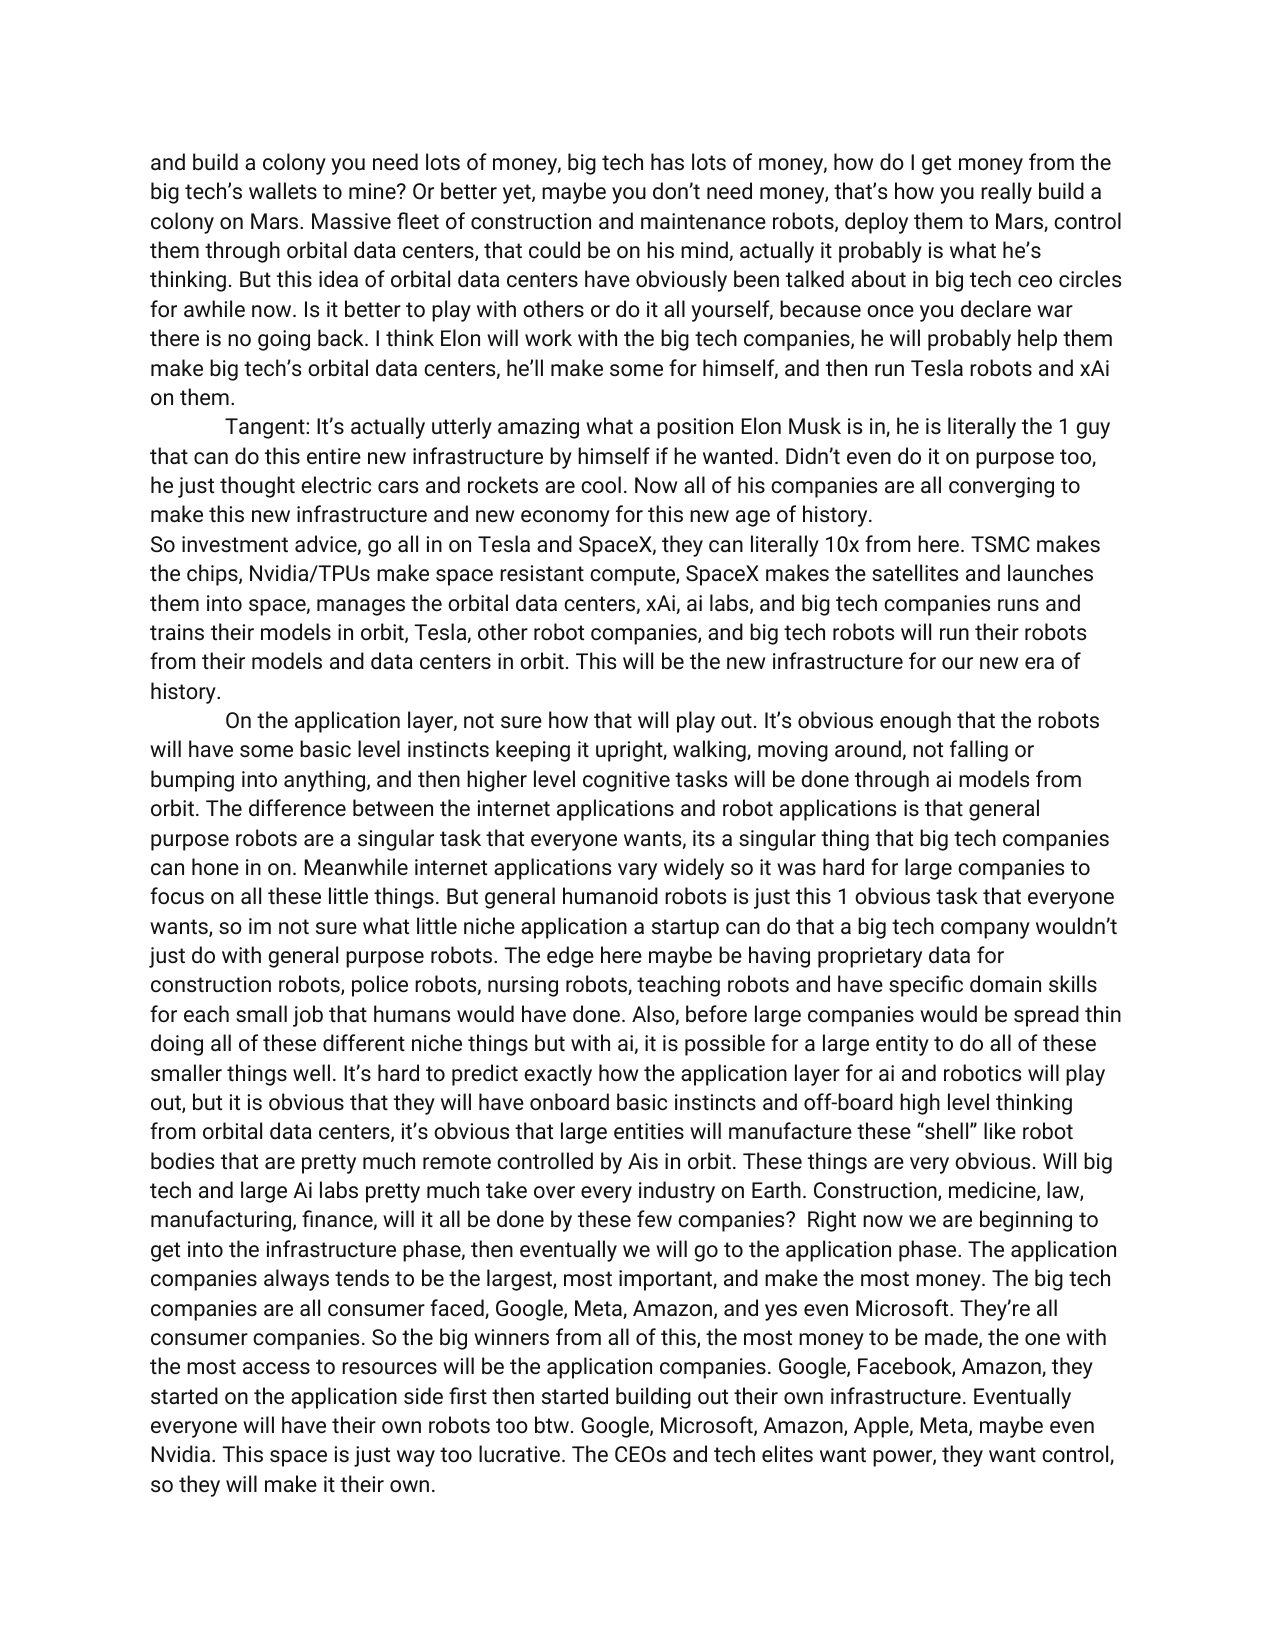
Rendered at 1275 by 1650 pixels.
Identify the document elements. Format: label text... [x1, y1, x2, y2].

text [150, 150, 1125, 411]
text Tangent: It’s actually utterly amazing what a position Elon Musk is in, he is literally the 1 guy that can do this entire new infrastructure by himself if he wanted. Didn’t even do it on purpose too, he just thought electric cars and rockets are cool. Now all of his companies are all converging to make this new infrastructure and new economy for this new age of history. [150, 414, 1125, 528]
text So investment advice, go all in on Tesla and SpaceX, they can literally 10x from here. TSMC makes the chips, Nvidia/TPUs make space resistant compute, SpaceX makes the satellites and launches them into space, manages the orbital data centers, xAi, ai labs, and big tech companies runs and trains their models in orbit, Tesla, other robot companies, and big tech robots will run their robots from their models and data centers in orbit. This will be the new infrastructure for our new era of history. [150, 532, 1125, 704]
text On the application layer, not sure how that will play out. It’s obvious enough that the robots will have some basic level instincts keeping it upright, walking, moving around, not falling or bumping into anything, and then higher level cognitive tasks will be done through ai models from orbit. The difference between the internet applications and robot applications is that general purpose robots are a singular task that everyone wants, its a singular thing that big tech companies can hone in on. Meanwhile internet applications vary widely so it was hard for large companies to focus on all these little things. But general humanoid robots is just this 1 obvious task that everyone wants, so im not sure what little niche application a startup can do that a big tech company wouldn’t just do with general purpose robots. The edge here maybe be having proprietary data for construction robots, police robots, nursing robots, teaching robots and have specific domain skills for each small job that humans would have done. Also, before large companies would be spread thin doing all of these different niche things but with ai, it is possible for a large entity to do all of these smaller things well. It’s hard to predict exactly how the application layer for ai and robotics will play out, but it is obvious that they will have onboard basic instincts and off-board high level thinking from orbital data centers, it’s obvious that large entities will manufacture these “shell” like robot bodies that are pretty much remote controlled by Ais in orbit. These things are very obvious. Will big tech and large Ai labs pretty much take over every industry on Earth. Construction, medicine, law, manufacturing, finance, will it all be done by these few companies? Right now we are beginning to get into the infrastructure phase, then eventually we will go to the application phase. The application companies always tends to be the largest, most important, and make the most money. The big tech companies are all consumer faced, Google, Meta, Amazon, and yes even Microsoft. They’re all consumer companies. So the big winners from all of this, the most money to be made, the one with the most access to resources will be the application companies. Google, Facebook, Amazon, they started on the application side first then started building out their own infrastructure. Eventually everyone will have their own robots too btw. Google, Microsoft, Amazon, Apple, Meta, maybe even Nvidia. This space is just way too lucrative. The CEOs and tech elites want power, they want control, so they will make it their own. [150, 708, 1125, 1497]
